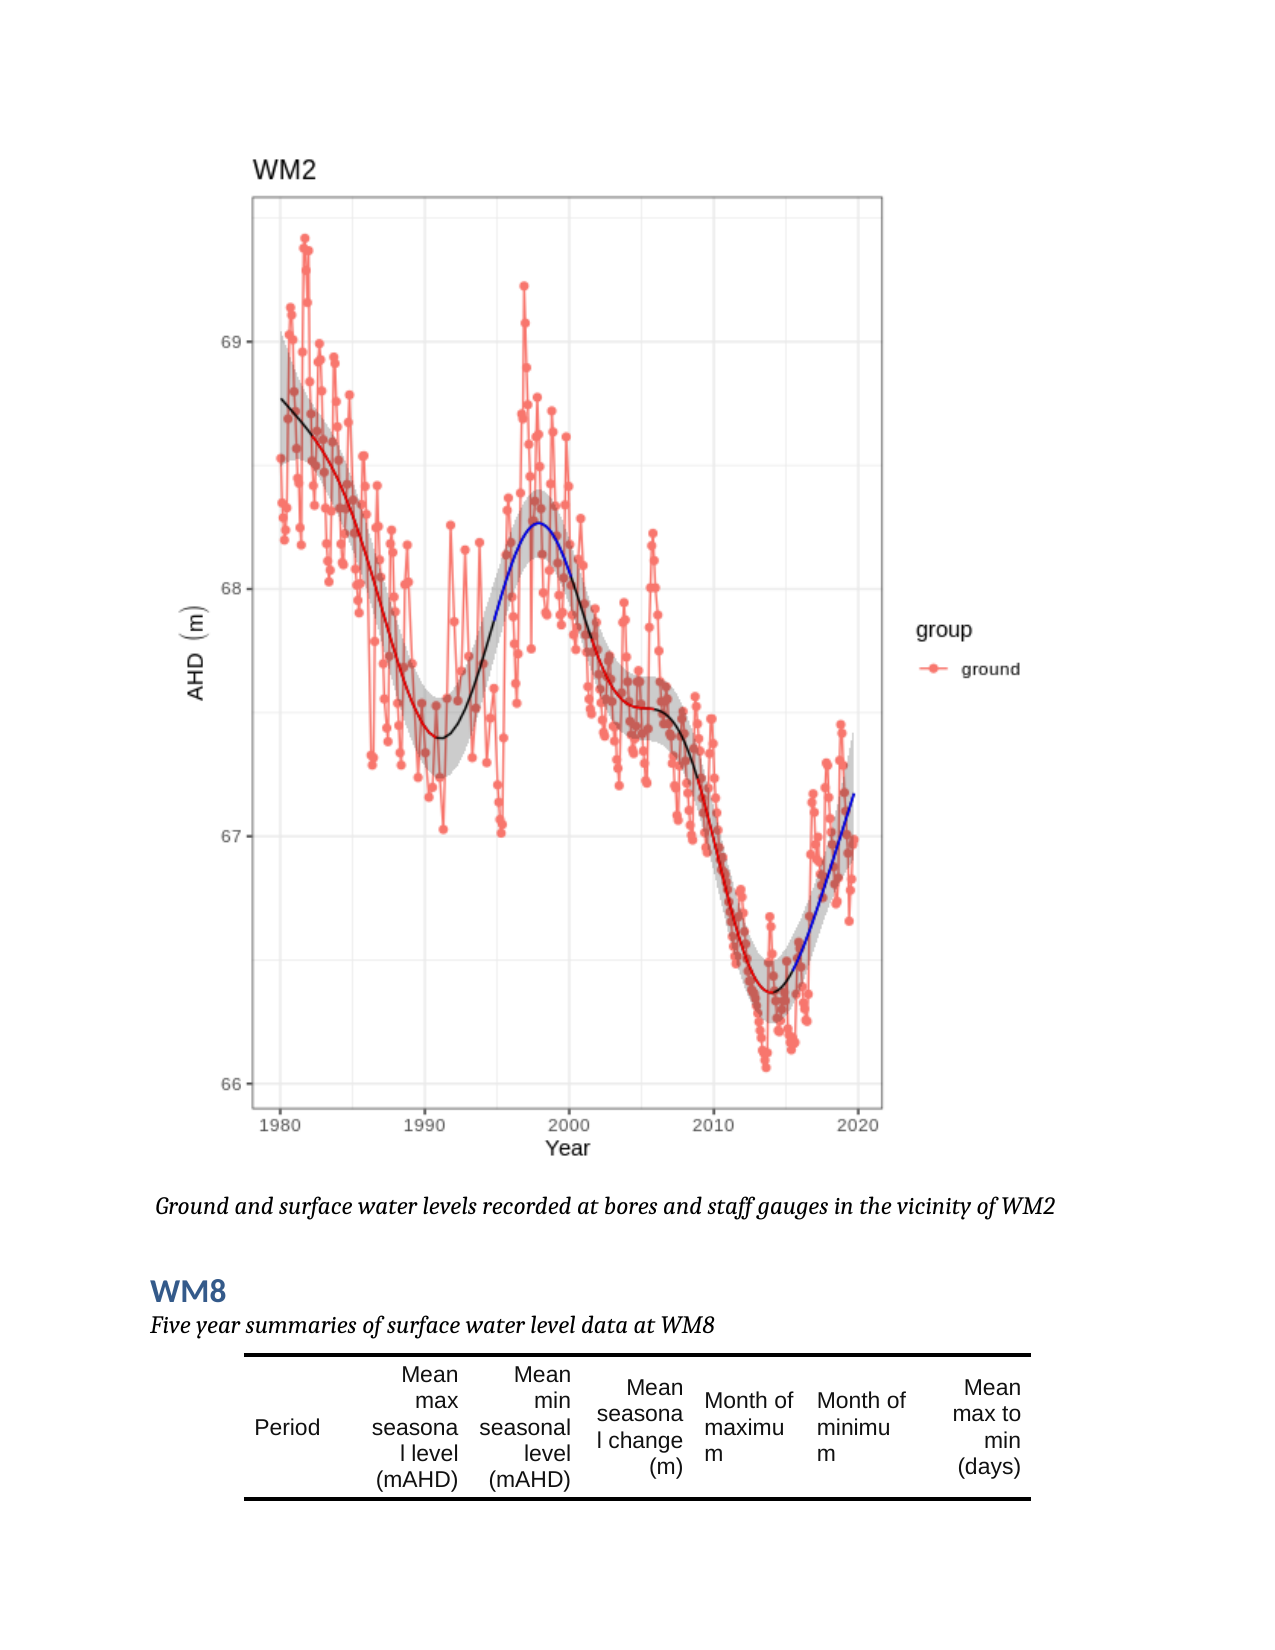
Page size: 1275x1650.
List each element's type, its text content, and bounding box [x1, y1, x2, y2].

picture [168, 150, 1044, 1171]
text Five year summaries of surface water level data at WM8 [150, 1311, 1125, 1340]
table_header Mean seasonal change (m) [581, 1357, 694, 1497]
text Ground and surface water levels recorded at bores and staff gauges in the vicinity of WM2 [150, 1192, 1125, 1220]
table_header Mean max seasonal level (mAHD) [356, 1357, 469, 1497]
table_header Period [244, 1357, 356, 1497]
table_header Month of minimum [806, 1357, 919, 1497]
table_header Mean min seasonal level (mAHD) [469, 1357, 581, 1497]
table_header Mean max to min (days) [919, 1357, 1031, 1497]
table_header Month of maximum [694, 1357, 806, 1497]
subtitle WM8 [150, 1270, 1125, 1311]
